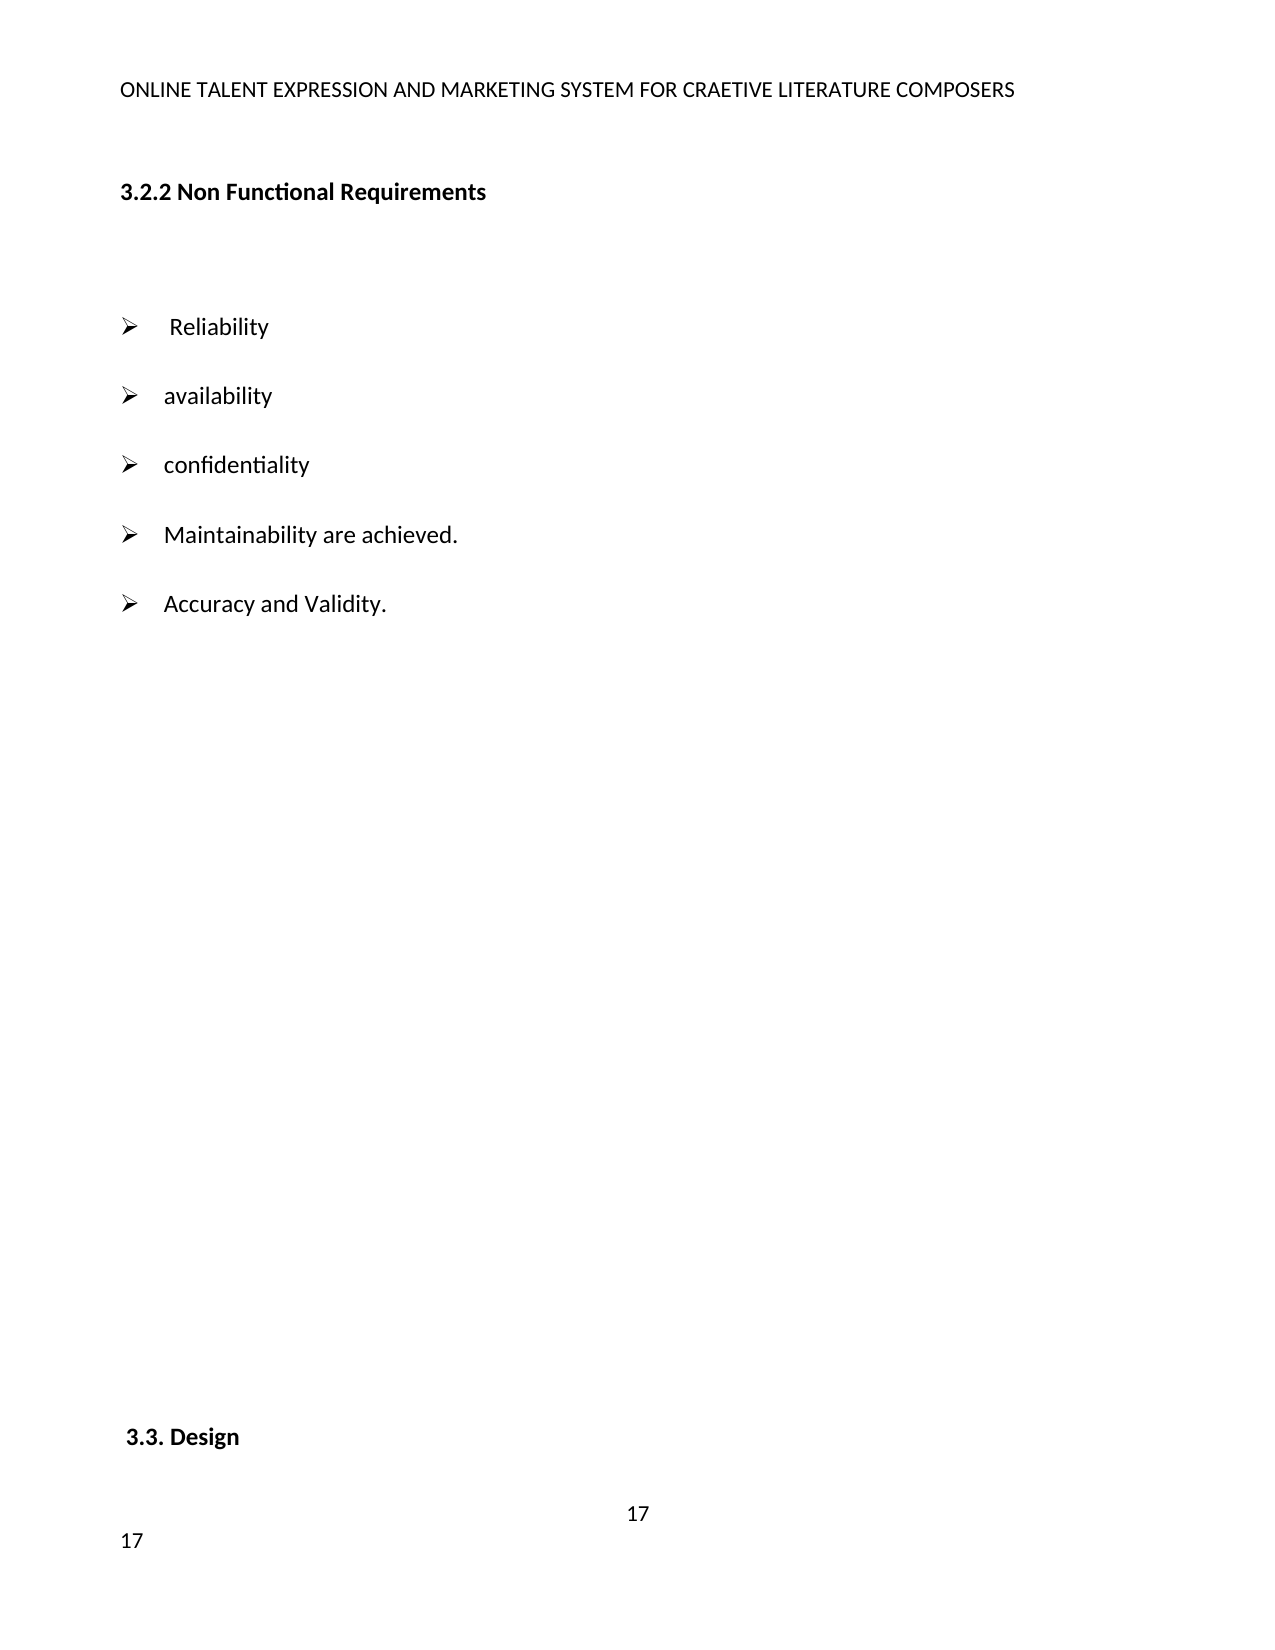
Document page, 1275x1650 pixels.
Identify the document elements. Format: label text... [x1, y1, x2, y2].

list confidentiality [120, 446, 1155, 483]
text 3.3. Design [120, 1417, 1155, 1455]
subtitle 3.2.2 Non Functional Requirements [120, 173, 1155, 210]
list Accuracy and Validity. [120, 585, 1155, 622]
list Reliability [120, 307, 1155, 345]
list Maintainability are achieved. [120, 515, 1155, 553]
list availability [120, 377, 1155, 414]
